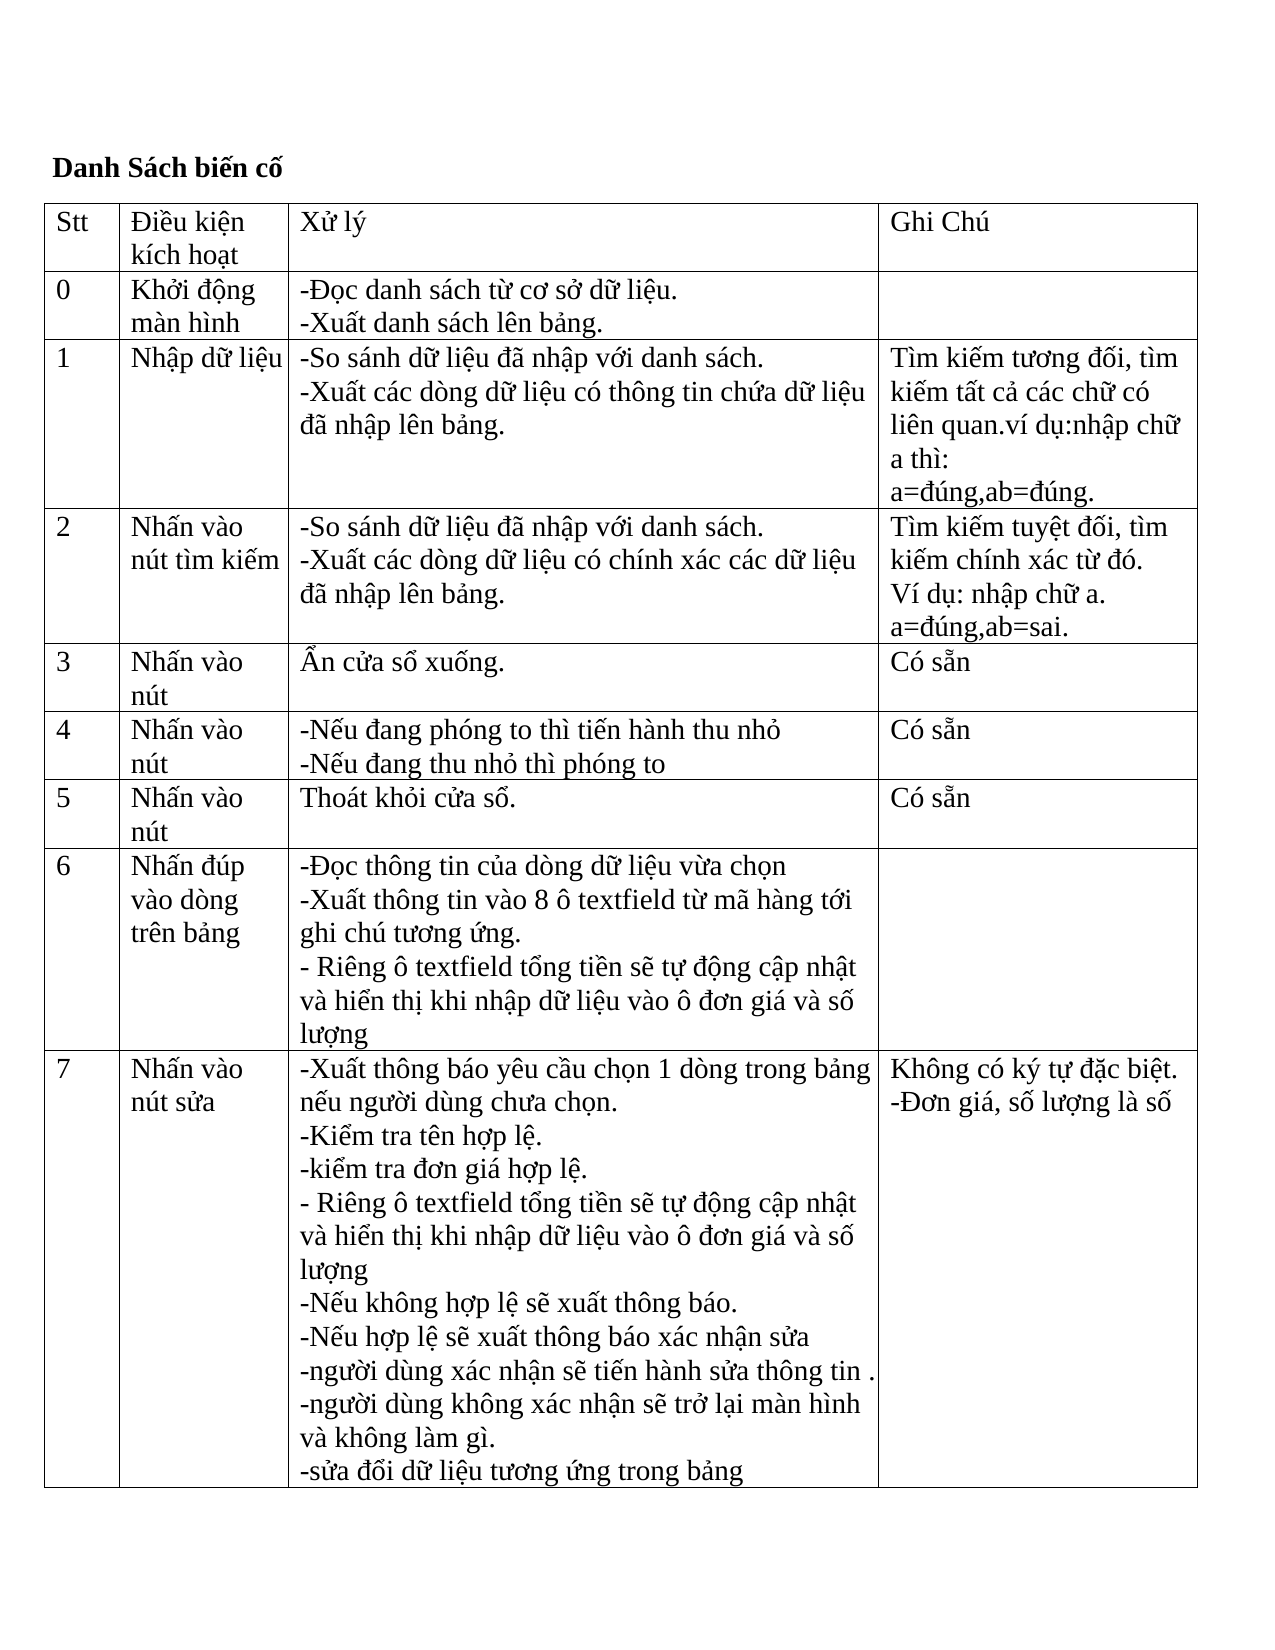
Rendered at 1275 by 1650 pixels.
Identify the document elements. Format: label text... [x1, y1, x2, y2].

table_cell Nhấn vào nút sửa [120, 1051, 288, 1487]
table_header Xử lý [289, 204, 878, 271]
table_header Ghi Chú [879, 204, 1197, 271]
table_cell -Xuất thông báo yêu cầu chọn 1 dòng trong bảng nếu người dùng chưa chọn. -Kiểm tra tên hợp lệ. -kiểm tra đơn giá hợp lệ. - Riêng ô textfield tổng tiền sẽ tự động cập nhật và hiển thị khi nhập dữ liệu vào ô đơn giá và số lượng -Nếu không hợp lệ sẽ xuất thông báo. -Nếu hợp lệ sẽ xuất thông báo xác nhận sửa -người dùng xác nhận sẽ tiến hành sửa thông tin . -người dùng không xác nhận sẽ trở lại màn hình và không làm gì. -sửa đổi dữ liệu tương ứng trong bảng [289, 1051, 878, 1487]
table_cell -Đọc thông tin của dòng dữ liệu vừa chọn -Xuất thông tin vào 8 ô textfield từ mã hàng tới ghi chú tương ứng. - Riêng ô textfield tổng tiền sẽ tự động cập nhật và hiển thị khi nhập dữ liệu vào ô đơn giá và số lượng [289, 849, 878, 1050]
table_cell -Nếu đang phóng to thì tiến hành thu nhỏ -Nếu đang thu nhỏ thì phóng to [289, 712, 878, 779]
table_cell [879, 272, 1197, 339]
table_cell Nhấn vào nút [120, 712, 288, 779]
table_cell Khởi động màn hình [120, 272, 288, 339]
table_cell Có sẵn [879, 780, 1197, 847]
table_cell 0 [45, 272, 119, 339]
table_cell [879, 849, 1197, 1050]
table_cell Nhấn vào nút tìm kiếm [120, 509, 288, 643]
table_cell 1 [45, 340, 119, 508]
table_cell Nhấn đúp vào dòng trên bảng [120, 849, 288, 1050]
text Danh Sách biến cố [37, 150, 1247, 183]
table_header Stt [45, 204, 119, 271]
table_cell 7 [45, 1051, 119, 1487]
table_cell -So sánh dữ liệu đã nhập với danh sách. -Xuất các dòng dữ liệu có chính xác các dữ liệu đã nhập lên bảng. [289, 509, 878, 643]
table_cell Nhập dữ liệu [120, 340, 288, 508]
table_cell Tìm kiếm tuyệt đối, tìm kiếm chính xác từ đó. Ví dụ: nhập chữ a. a=đúng,ab=sai. [879, 509, 1197, 643]
table_cell 5 [45, 780, 119, 847]
table_cell Thoát khỏi cửa sổ. [289, 780, 878, 847]
table_cell -Đọc danh sách từ cơ sở dữ liệu. -Xuất danh sách lên bảng. [289, 272, 878, 339]
table_cell Có sẵn [879, 712, 1197, 779]
table_cell Nhấn vào nút [120, 780, 288, 847]
table_cell Không có ký tự đặc biệt. -Đơn giá, số lượng là số [879, 1051, 1197, 1487]
table_cell Có sẵn [879, 644, 1197, 711]
table_cell Nhấn vào nút [120, 644, 288, 711]
table_cell Tìm kiếm tương đối, tìm kiếm tất cả các chữ có liên quan.ví dụ:nhập chữ a thì: a=đúng,ab=đúng. [879, 340, 1197, 508]
table_cell 3 [45, 644, 119, 711]
table_cell 4 [45, 712, 119, 779]
table_cell -So sánh dữ liệu đã nhập với danh sách. -Xuất các dòng dữ liệu có thông tin chứa dữ liệu đã nhập lên bảng. [289, 340, 878, 508]
table_cell Ẩn cửa sổ xuống. [289, 644, 878, 711]
table_cell 2 [45, 509, 119, 643]
table_header Điều kiện kích hoạt [120, 204, 288, 271]
table_cell 6 [45, 849, 119, 1050]
